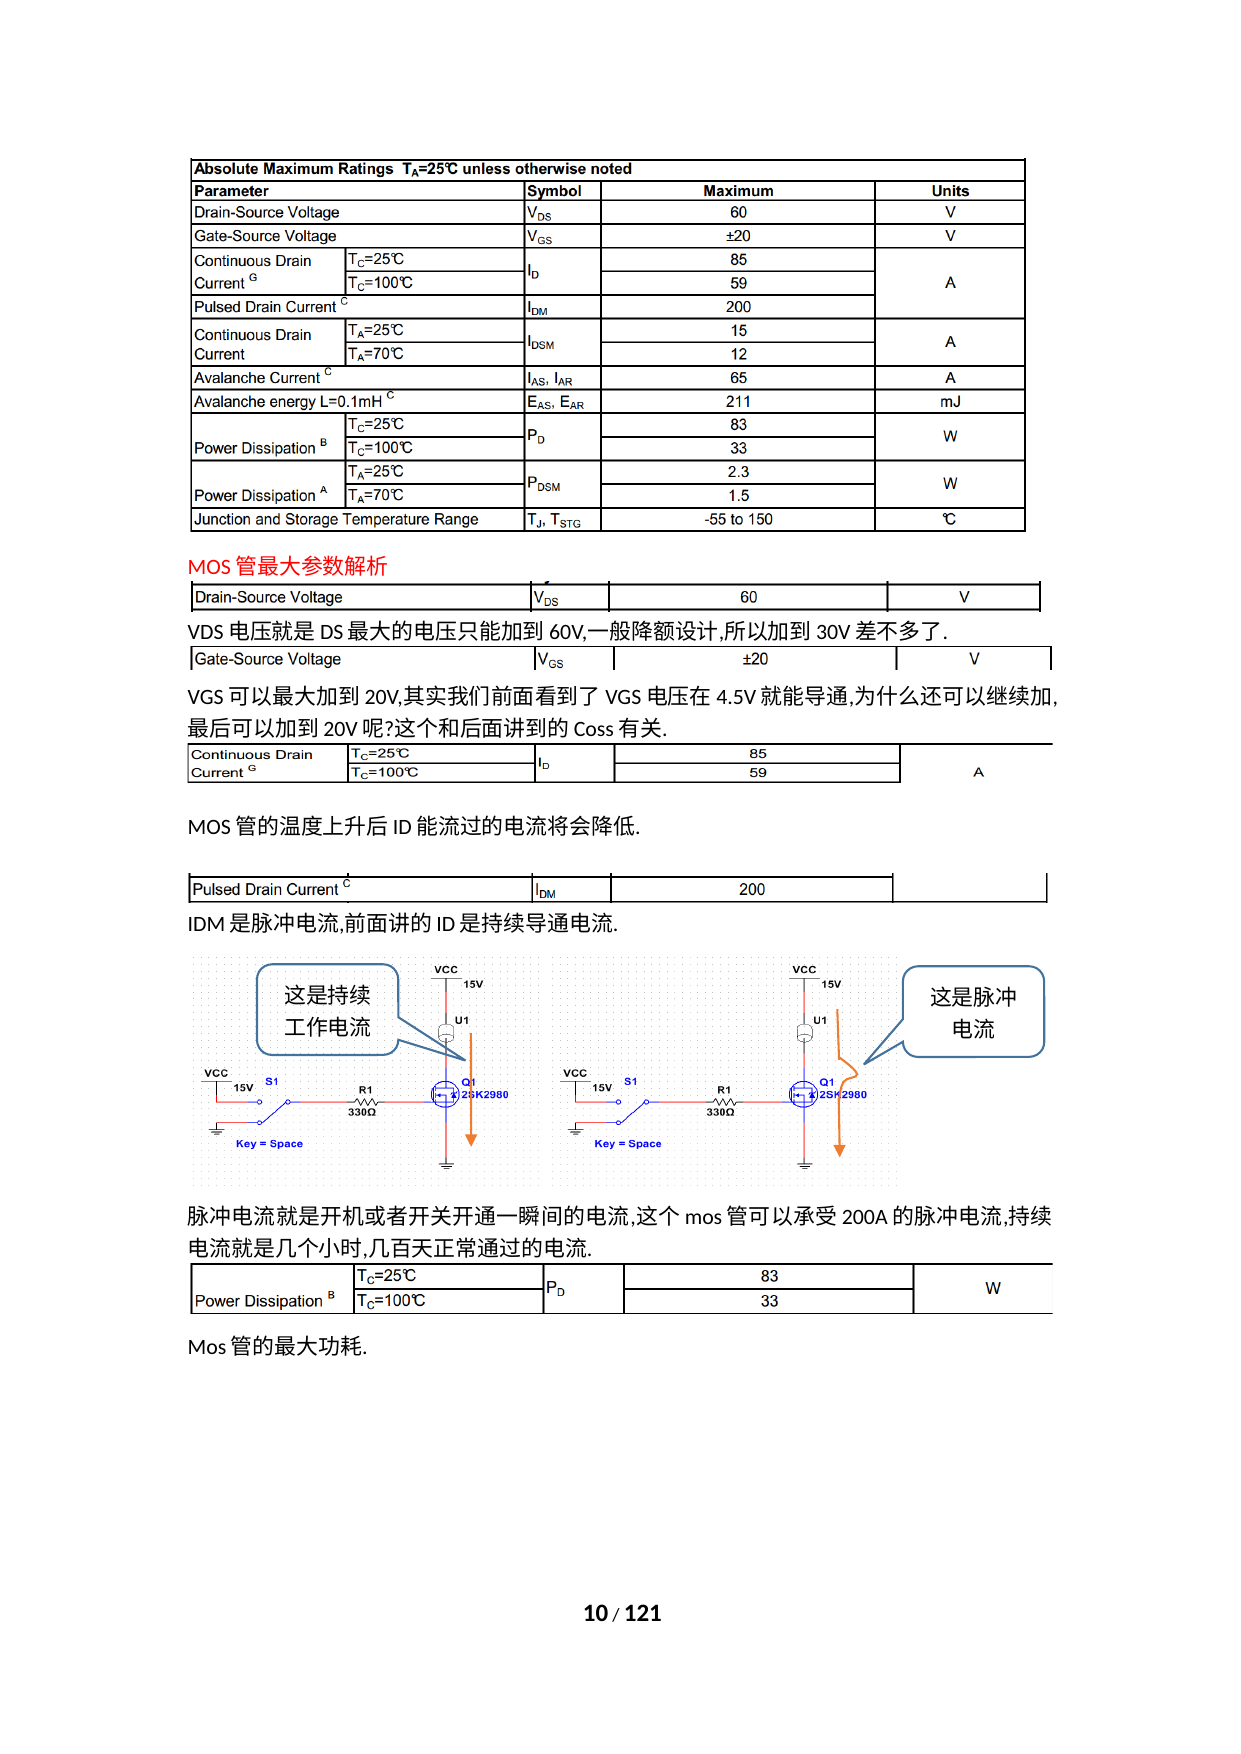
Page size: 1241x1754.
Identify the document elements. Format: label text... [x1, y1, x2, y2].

picture [187, 873, 1053, 903]
picture [187, 581, 1053, 612]
picture [187, 951, 542, 1186]
text 脉冲电流就是开机或者开关开通一瞬间的电流,这个mos管可以承受200A的脉冲电流,持续电流就是几个小时,几百天正常通过的电流. [187, 1198, 1053, 1263]
picture [546, 951, 900, 1186]
picture [873, 1026, 900, 1057]
text MOS管的温度上升后ID能流过的电流将会降低. [187, 808, 1053, 841]
picture [187, 743, 1053, 783]
picture [187, 158, 1031, 534]
picture [187, 1263, 1053, 1314]
text VDS电压就是DS最大的电压只能加到60V,一般降额设计,所以加到30V差不多了. [187, 613, 1053, 646]
text VGS可以最大加到20V,其实我们前面看到了VGS电压在4.5V就能导通,为什么还可以继续加,最后可以加到20V呢?这个和后面讲到的Coss有关. [187, 678, 1053, 743]
text MOS管最大参数解析 [187, 548, 1053, 581]
text IDM是脉冲电流,前面讲的ID是持续导通电流. [187, 906, 1053, 938]
text Mos管的最大功耗. [187, 1328, 1053, 1361]
picture [187, 646, 1053, 670]
